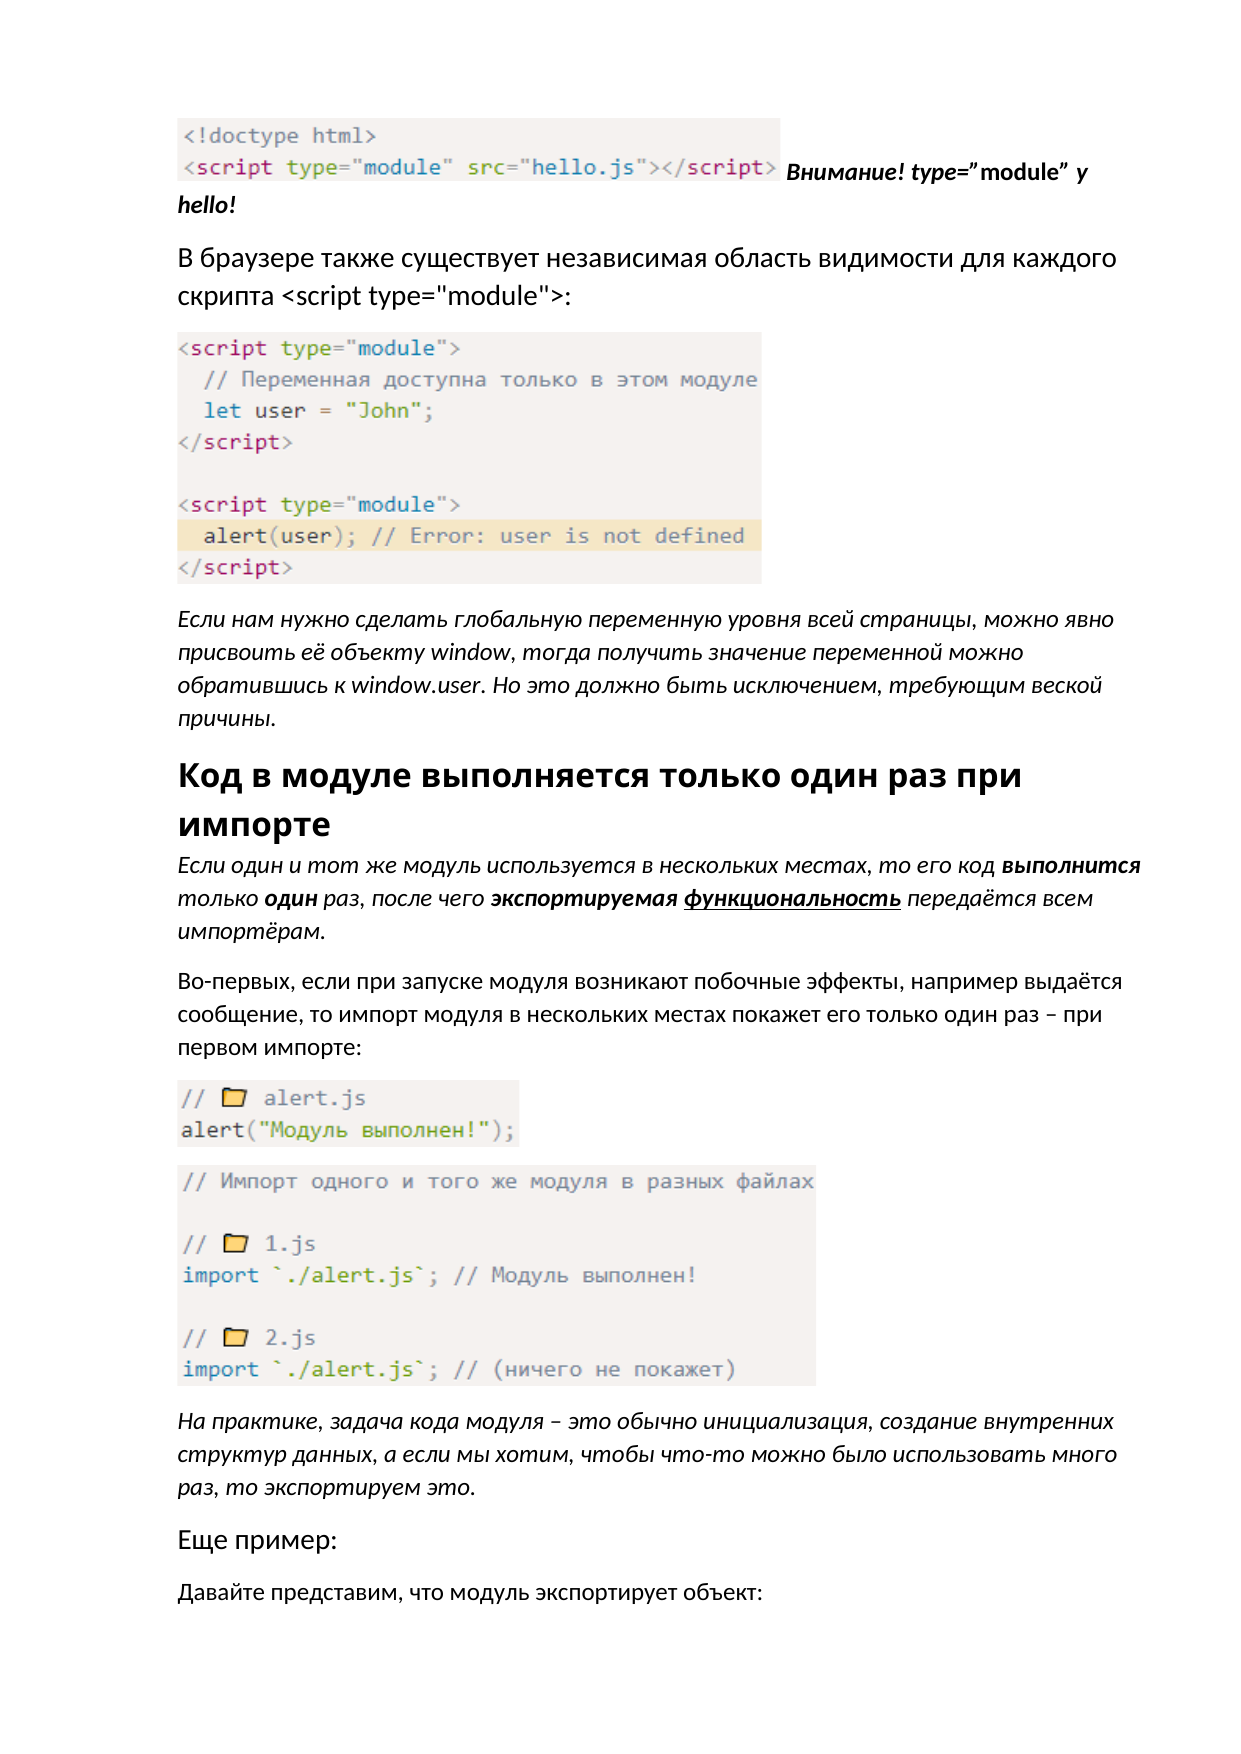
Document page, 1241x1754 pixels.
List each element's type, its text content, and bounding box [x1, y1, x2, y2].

text Если один и тот же модуль используется в нескольких местах, то его код выполнится только один раз, после чего экспортируемая функциональность передаётся всем импортёрам. [177, 850, 1152, 946]
text Еще пример: [177, 1521, 1152, 1556]
text На практике, задача кода модуля – это обычно инициализация, создание внутренних структур данных, а если мы хотим, чтобы что-то можно было использовать много раз, то экспортируем это. [177, 1405, 1152, 1502]
text Если нам нужно сделать глобальную переменную уровня всей страницы, можно явно присвоить её объекту window, тогда получить значение переменной можно обратившись к window.user. Но это должно быть исключением, требующим веской причины. [177, 603, 1152, 733]
text Во-первых, если при запуске модуля возникают побочные эффекты, например выдаётся сообщение, то импорт модуля в нескольких местах покажет его только один раз – при первом импорте: [177, 965, 1152, 1061]
picture [177, 118, 781, 181]
picture [177, 332, 762, 584]
text В браузере также существует независимая область видимости для каждого скрипта <script type="module">: [177, 239, 1152, 313]
picture [177, 1165, 817, 1386]
picture [177, 1080, 520, 1147]
text Давайте представим, что модуль экспортирует объект: [177, 1576, 1152, 1606]
subtitle Код в модуле выполняется только один раз при импорте [177, 752, 1152, 846]
